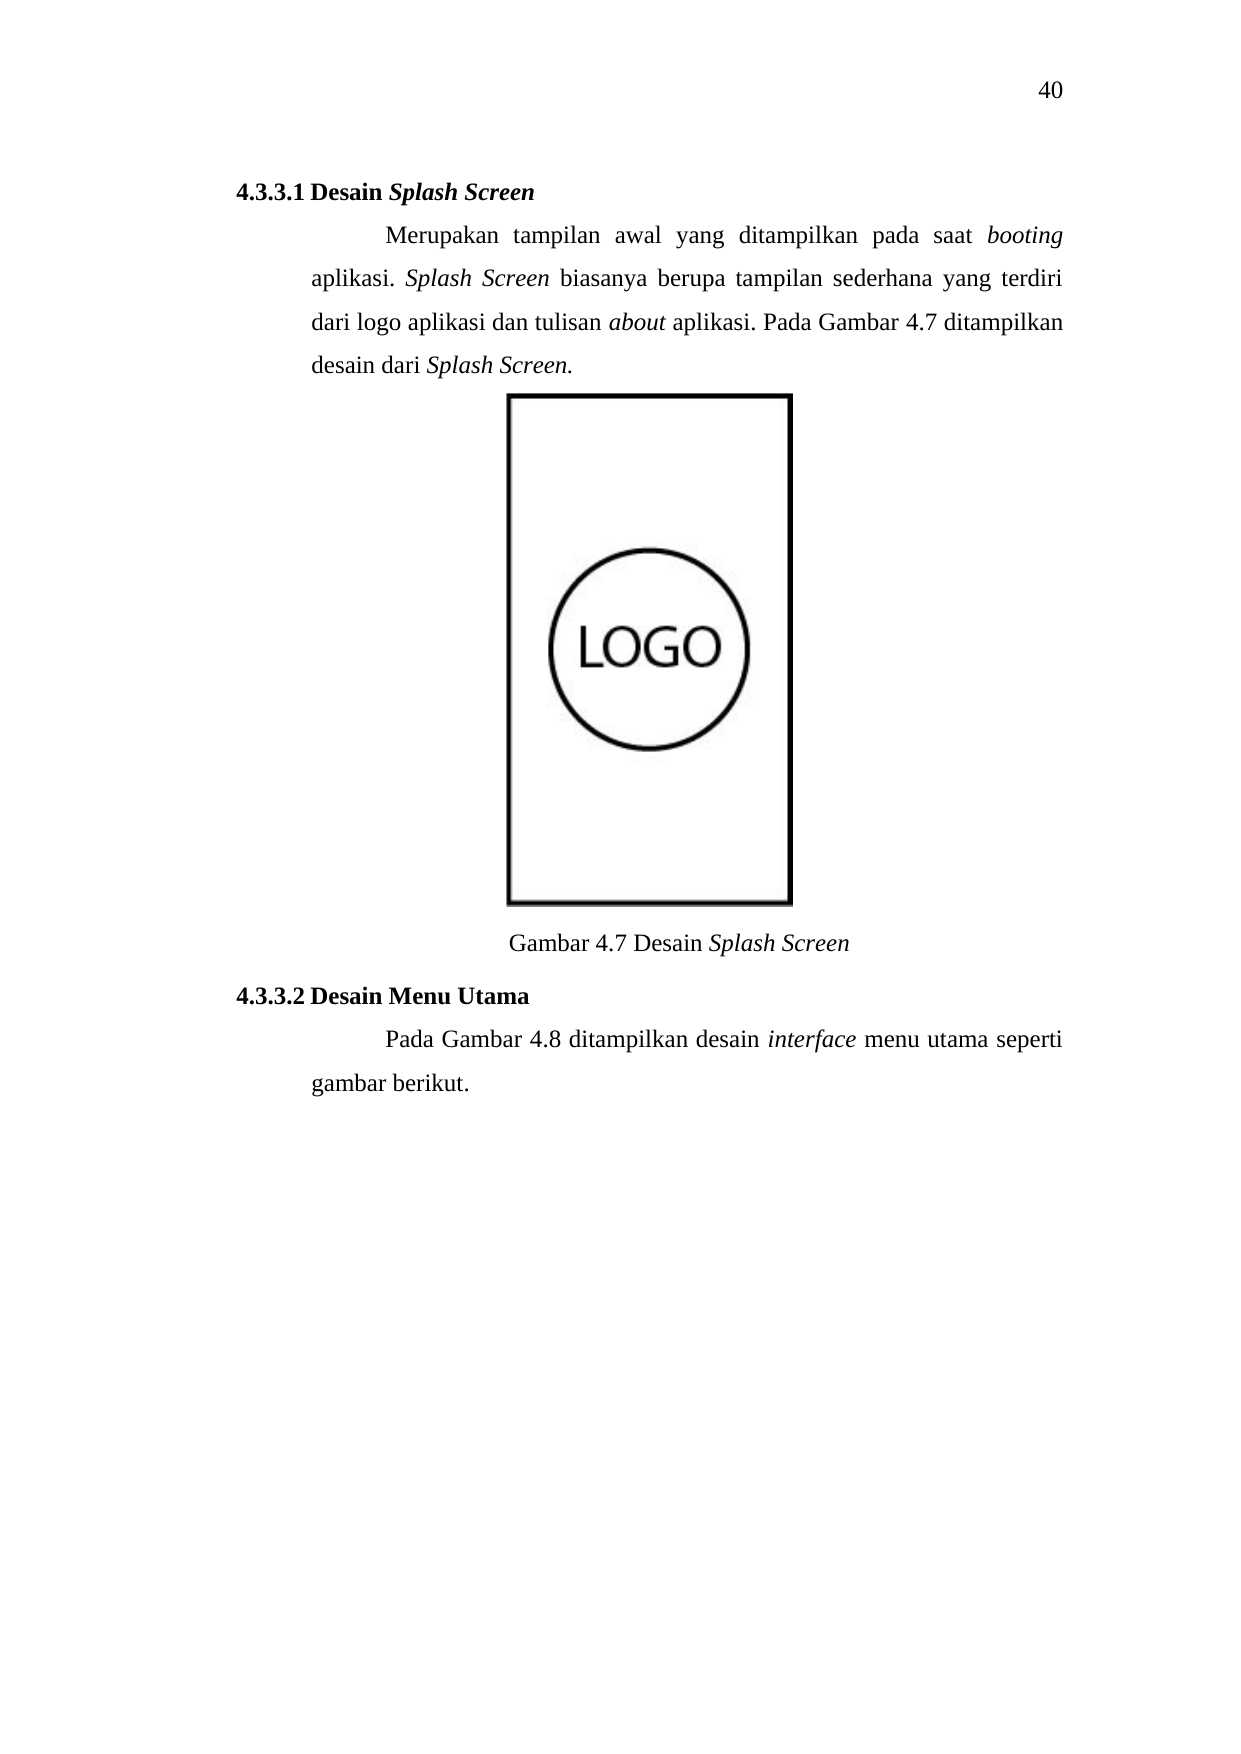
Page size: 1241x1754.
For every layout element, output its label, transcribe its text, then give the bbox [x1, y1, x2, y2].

text Pada Gambar 4.8 ditampilkan desain interface menu utama seperti gambar berikut. [311, 1024, 1063, 1096]
list Desain Splash Screen [236, 177, 1063, 206]
picture [506, 392, 793, 907]
text Gambar 4.7 Desain Splash Screen [236, 928, 1063, 957]
list Desain Menu Utama [236, 981, 1063, 1010]
text Merupakan tampilan awal yang ditampilkan pada saat booting aplikasi. Splash Screen biasanya berupa tampilan sederhana yang terdiri dari logo aplikasi dan tulisan about aplikasi. Pada Gambar 4.7 ditampilkan desain dari Splash Screen. [311, 220, 1063, 378]
